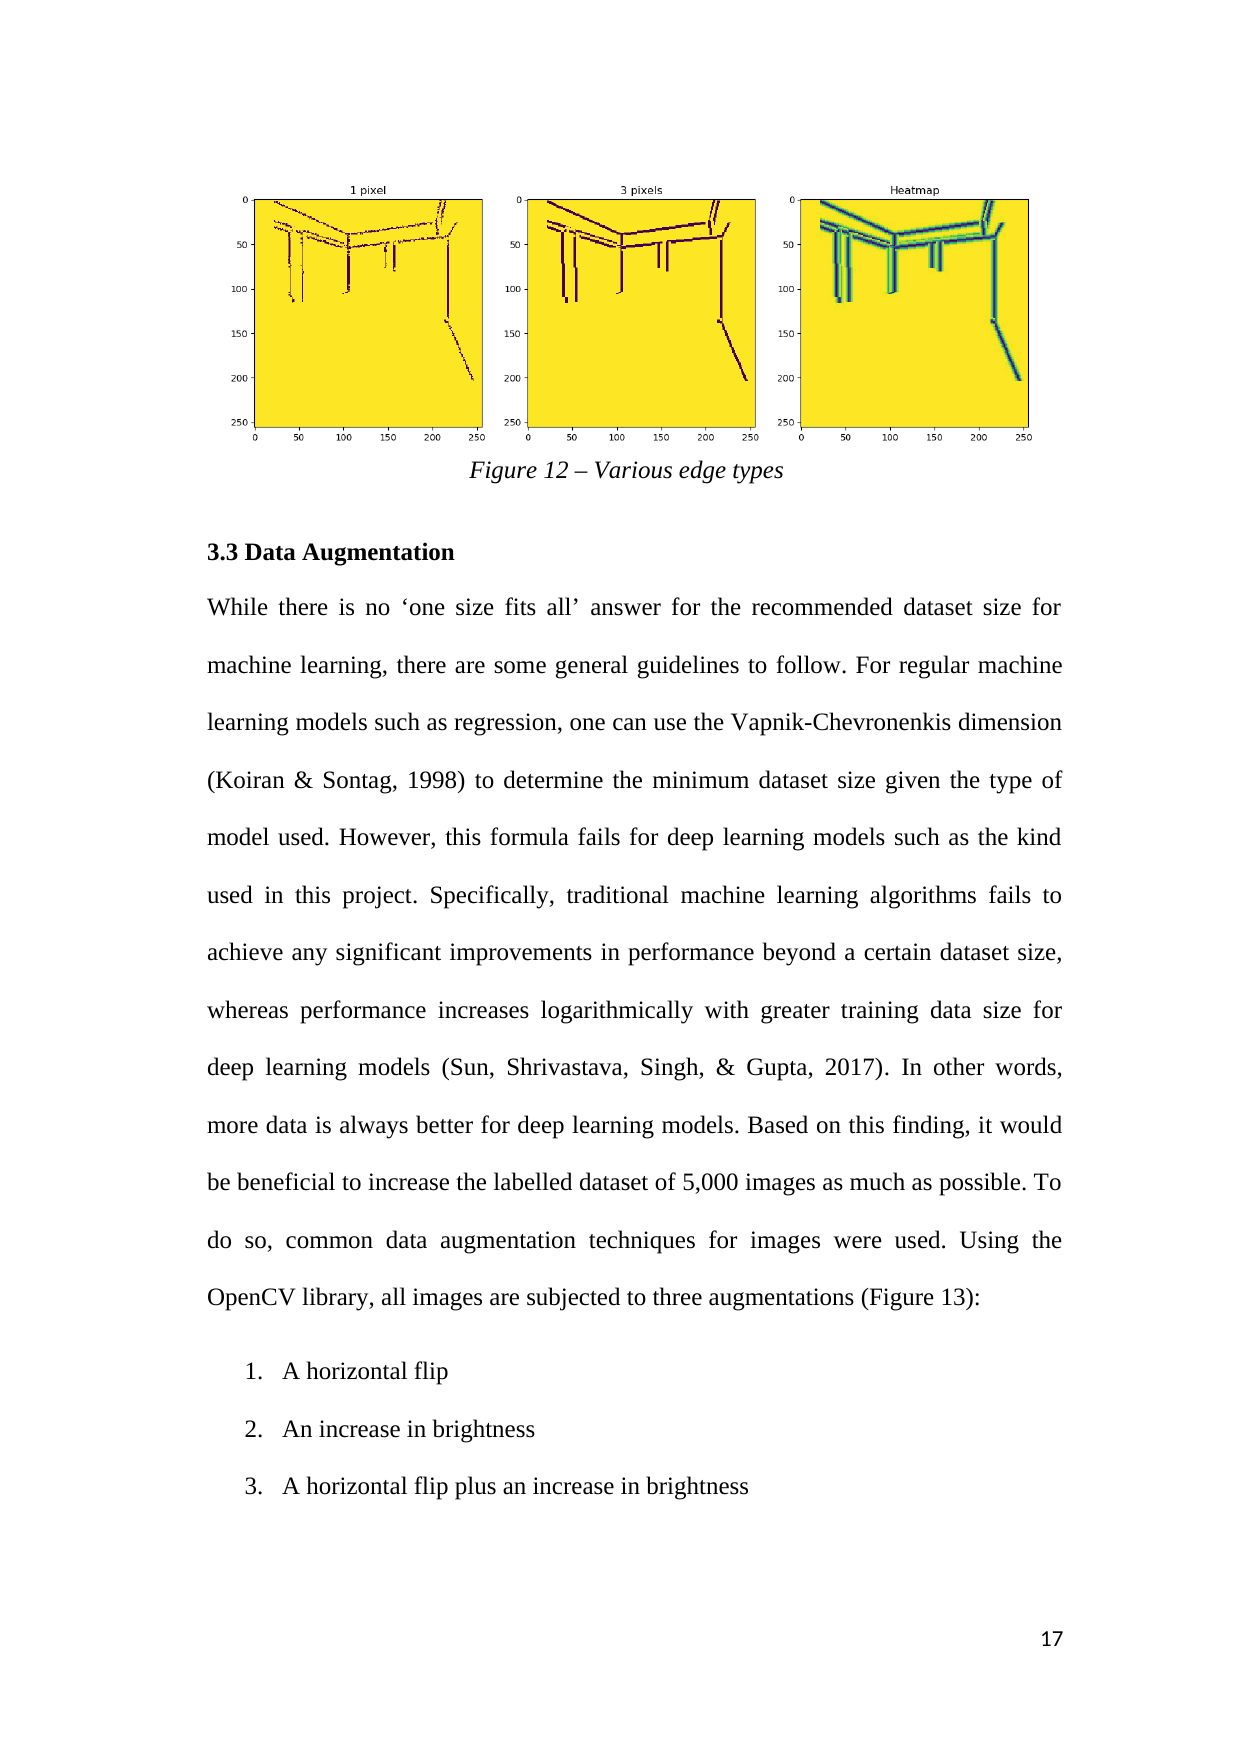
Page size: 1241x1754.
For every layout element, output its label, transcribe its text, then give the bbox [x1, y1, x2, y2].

picture [194, 177, 1061, 472]
text While there is no ‘one size fits all’ answer for the recommended dataset size for machine learning, there are some general guidelines to follow. For regular machine learning models such as regression, one can use the Vapnik-Chevronenkis dimension to determine the minimum dataset size given the type of model used. However, this formula fails for deep learning models such as the kind used in this project. Specifically, traditional machine learning algorithms fails to achieve any significant improvements in performance beyond a certain dataset size, whereas performance increases logarithmically with greater training data size for deep learning models. In other words, more data is always better for deep learning models. Based on this finding, it would be beneficial to increase the labelled dataset of 5,000 images as much as possible. To do so, common data augmentation techniques for images were used. Using the OpenCV library, all images are subjected to three augmentations (Figure 13): [207, 592, 1063, 1311]
list An increase in brightness [244, 1414, 1063, 1443]
list A horizontal flip [244, 1356, 1063, 1385]
list A horizontal flip plus an increase in brightness [244, 1471, 1063, 1500]
